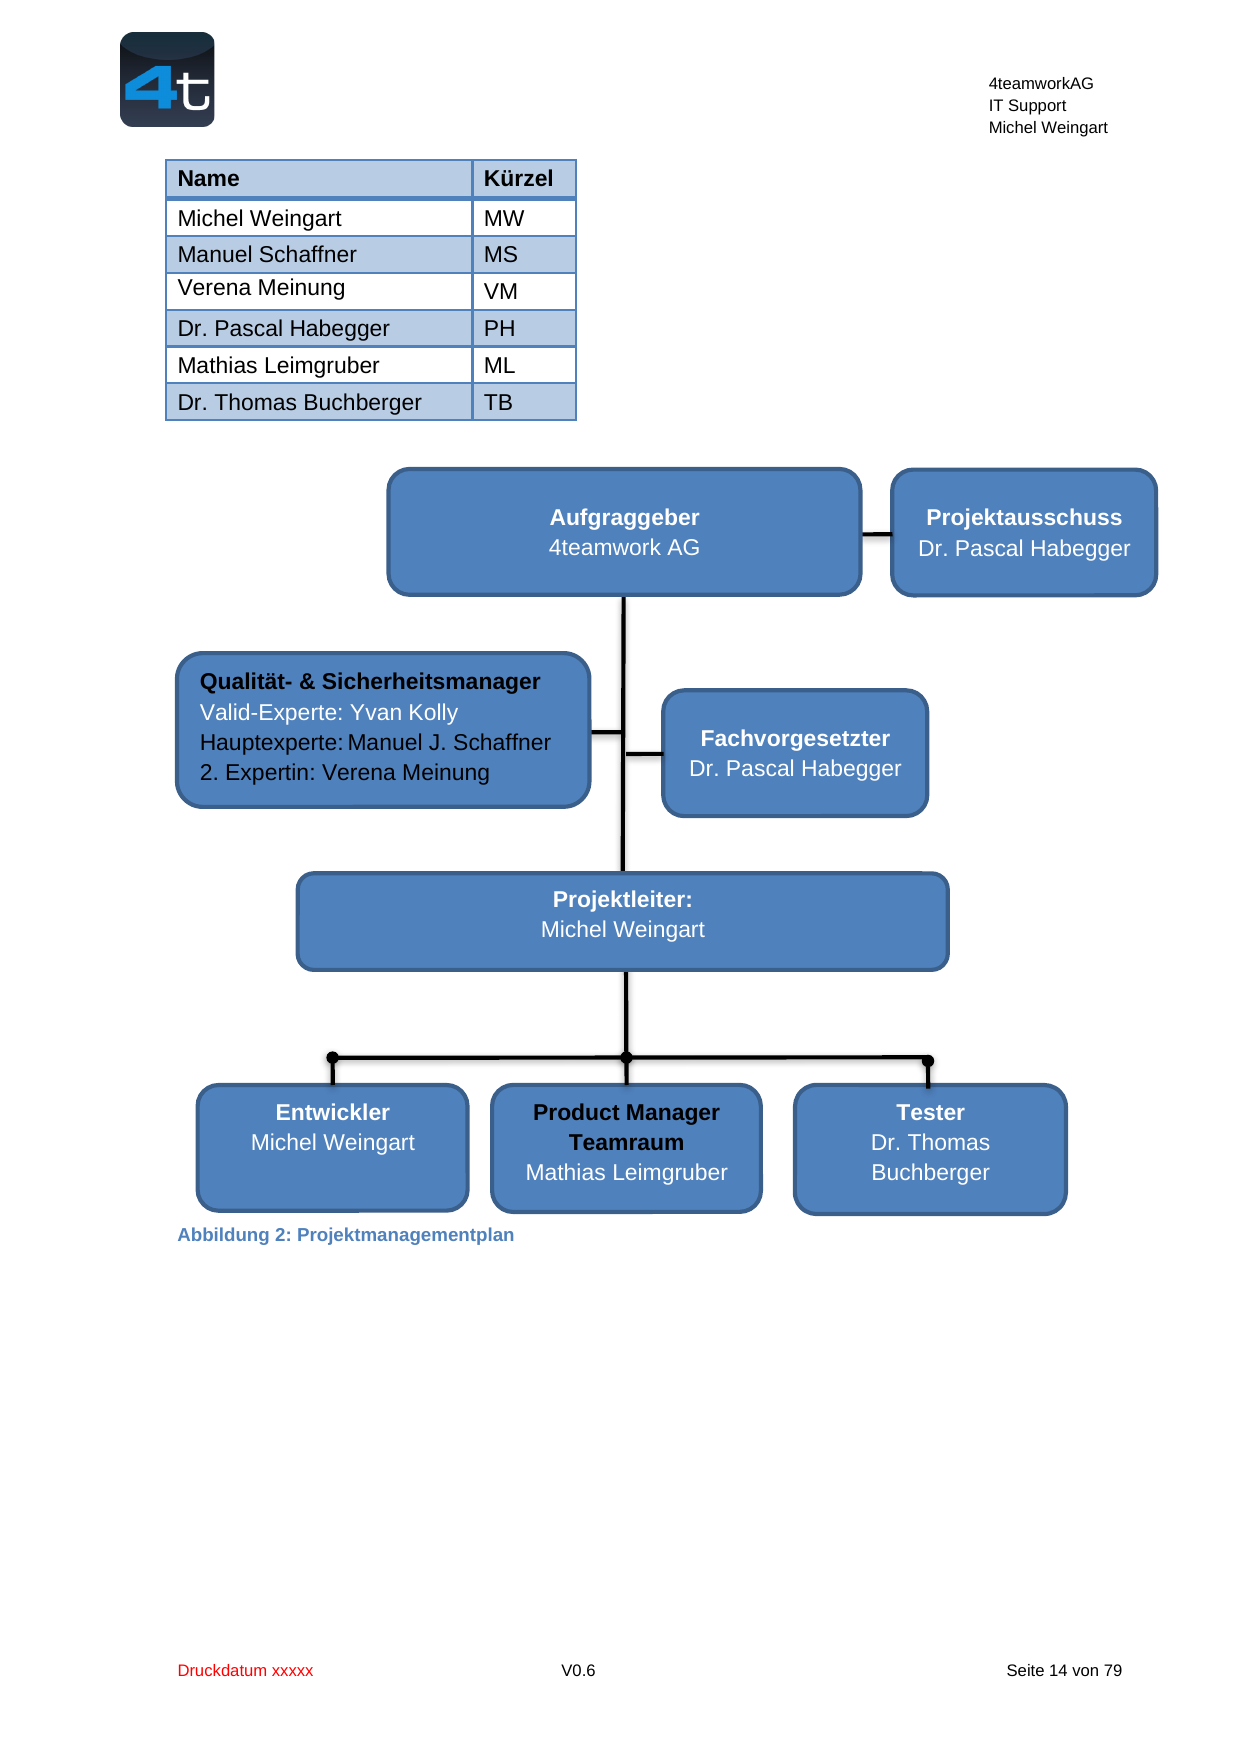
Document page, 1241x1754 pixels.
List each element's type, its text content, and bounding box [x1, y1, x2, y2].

table_header Name [167, 161, 471, 196]
table_cell Dr. Thomas Buchberger [167, 384, 471, 419]
table_cell PH [474, 311, 575, 345]
table_cell Dr. Pascal Habegger [167, 311, 471, 345]
table_cell Mathias Leimgruber [167, 348, 471, 382]
table_cell MS [474, 237, 575, 272]
picture [120, 32, 215, 127]
table_cell Verena Meinung [167, 274, 471, 309]
table_header Kürzel [474, 161, 575, 196]
table_cell MW [474, 201, 575, 235]
table_cell Manuel Schaffner [167, 237, 471, 272]
table_cell ML [474, 348, 575, 382]
table_cell TB [474, 384, 575, 419]
table_cell Michel Weingart [167, 201, 471, 235]
table_cell VM [474, 274, 575, 309]
